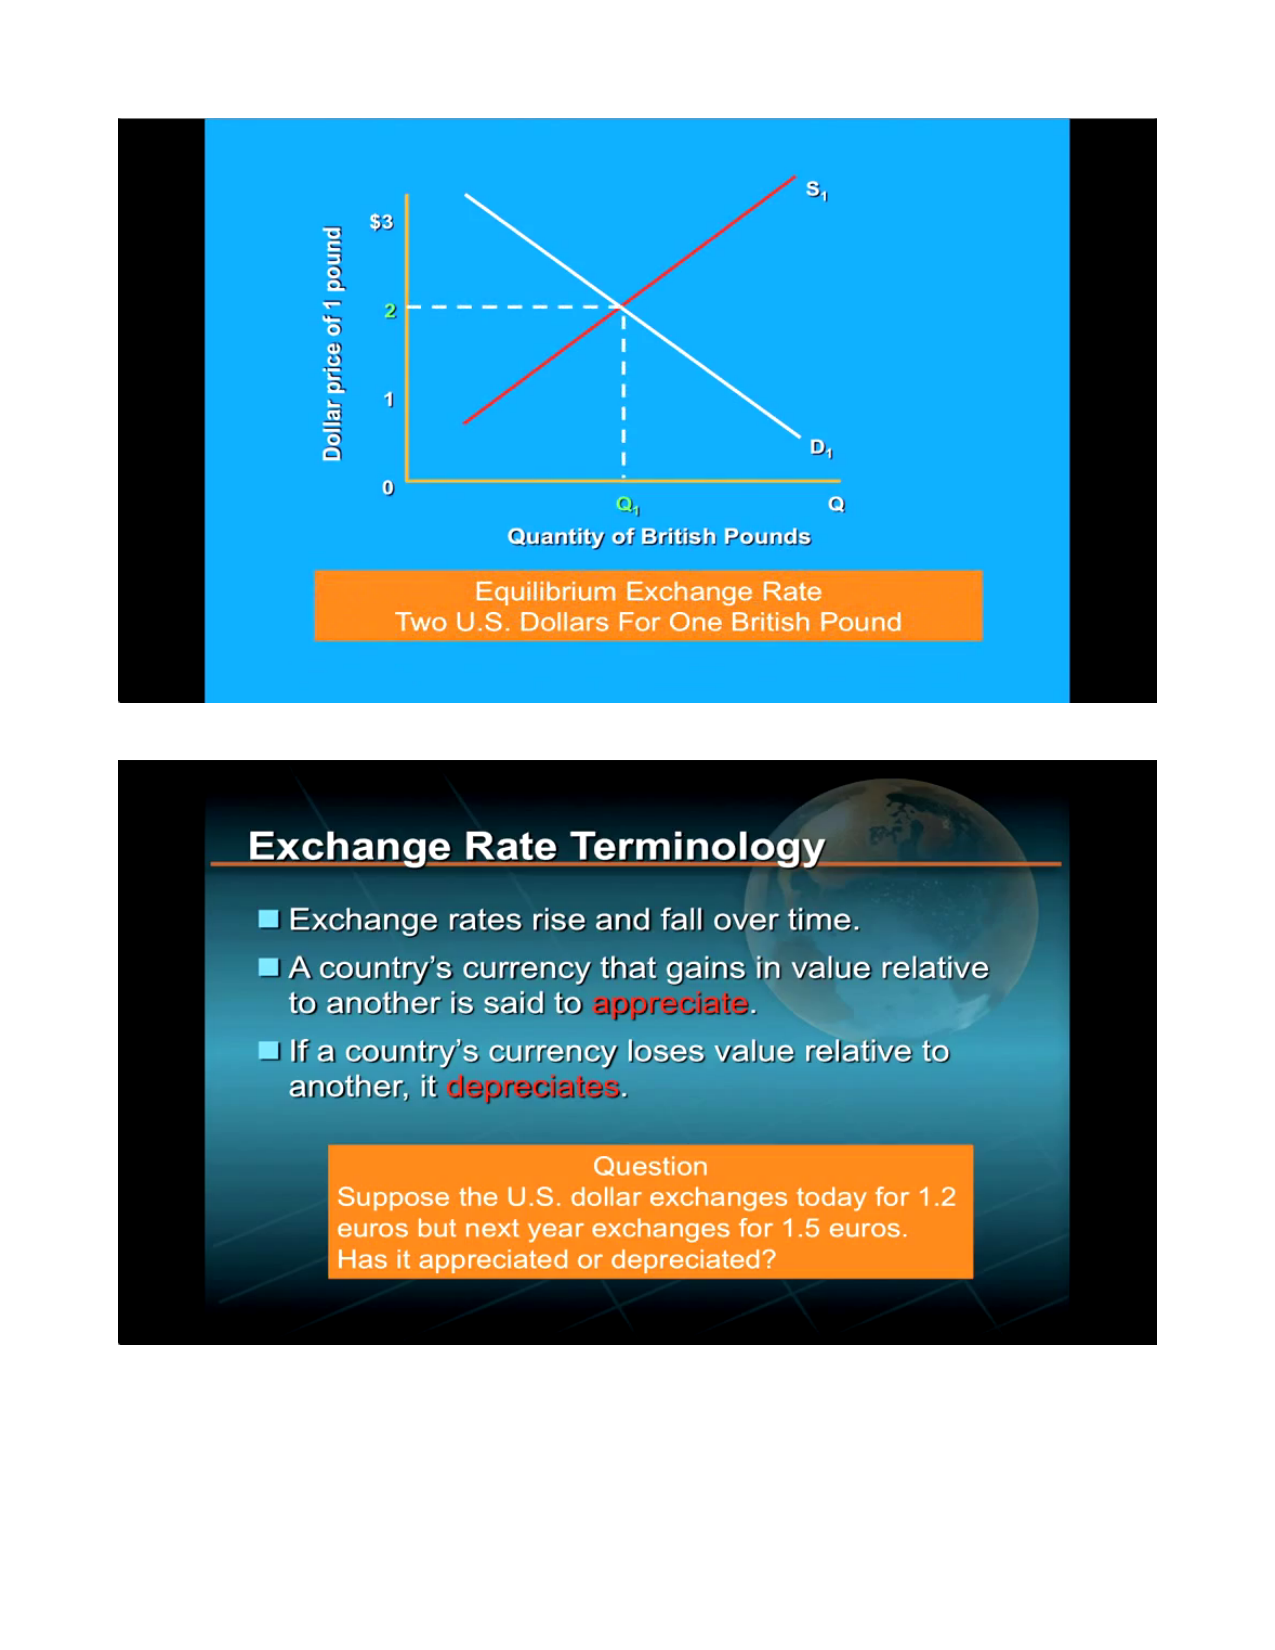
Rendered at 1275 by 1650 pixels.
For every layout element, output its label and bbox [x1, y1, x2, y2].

picture [480, 305, 498, 310]
picture [811, 439, 834, 461]
picture [532, 303, 550, 310]
picture [621, 338, 626, 353]
picture [322, 225, 347, 292]
picture [461, 175, 801, 440]
picture [431, 305, 446, 310]
picture [621, 361, 626, 375]
picture [621, 451, 627, 467]
picture [582, 303, 600, 309]
picture [322, 299, 342, 309]
picture [322, 342, 347, 395]
picture [621, 383, 628, 398]
picture [828, 496, 845, 515]
picture [621, 407, 626, 421]
picture [322, 400, 342, 462]
picture [118, 118, 1157, 703]
picture [508, 528, 606, 551]
picture [385, 303, 397, 318]
picture [456, 303, 474, 309]
picture [616, 496, 641, 516]
picture [404, 192, 842, 484]
picture [370, 214, 394, 232]
picture [385, 391, 395, 408]
picture [611, 528, 636, 546]
picture [807, 180, 827, 202]
picture [621, 429, 626, 444]
picture [118, 760, 1157, 1345]
picture [313, 569, 983, 642]
picture [383, 480, 394, 498]
picture [725, 528, 812, 548]
picture [556, 304, 573, 309]
picture [641, 527, 717, 546]
picture [619, 316, 626, 330]
picture [507, 305, 524, 309]
picture [322, 314, 342, 336]
